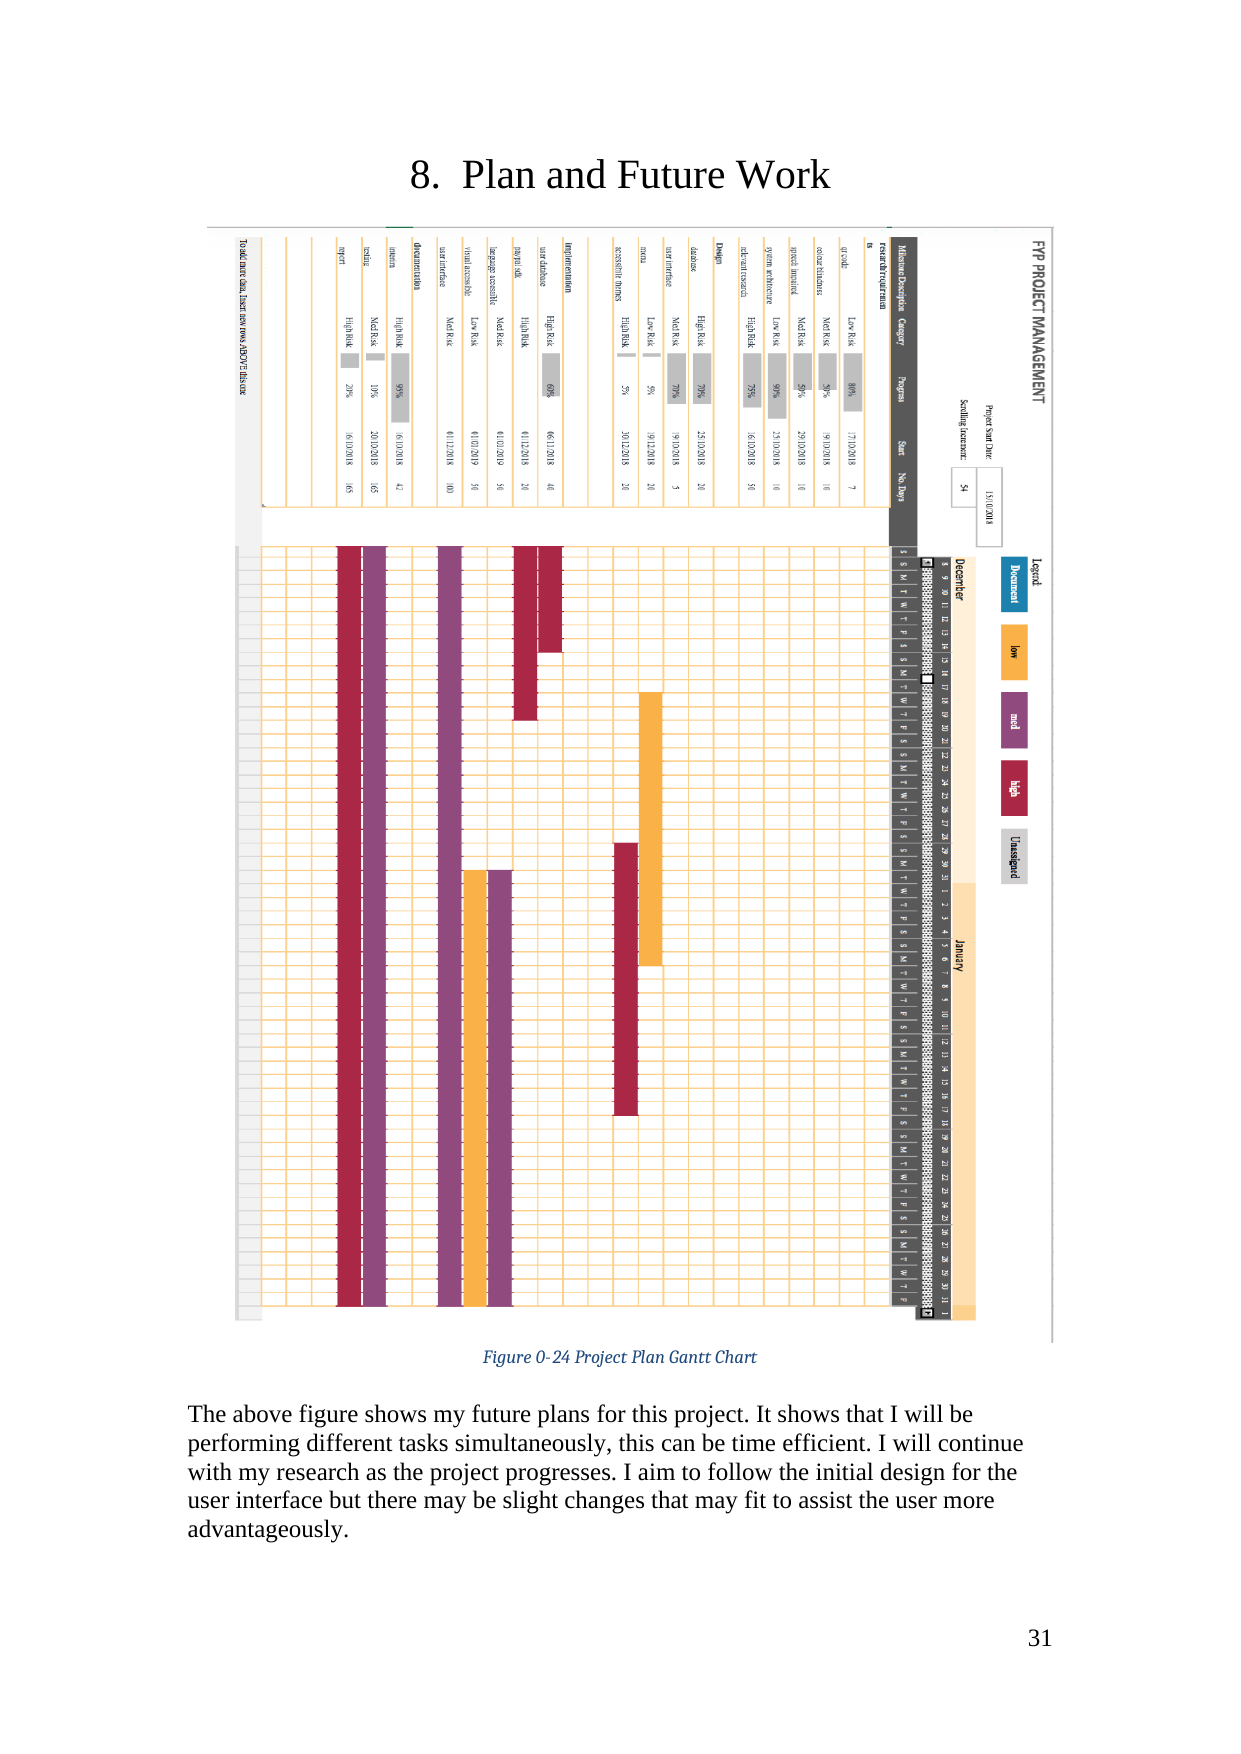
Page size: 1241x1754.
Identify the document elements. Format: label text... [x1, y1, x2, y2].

text The above figure shows my future plans for this project. It shows that I will be performing different tasks simultaneously, this can be time efficient. I will continue with my research as the project progresses. I aim to follow the initial design for the user interface but there may be slight changes that may fit to assist the user more advantageously. [187, 1399, 1053, 1543]
subtitle 8. Plan and Future Work [187, 150, 1053, 198]
picture [207, 228, 1054, 1342]
